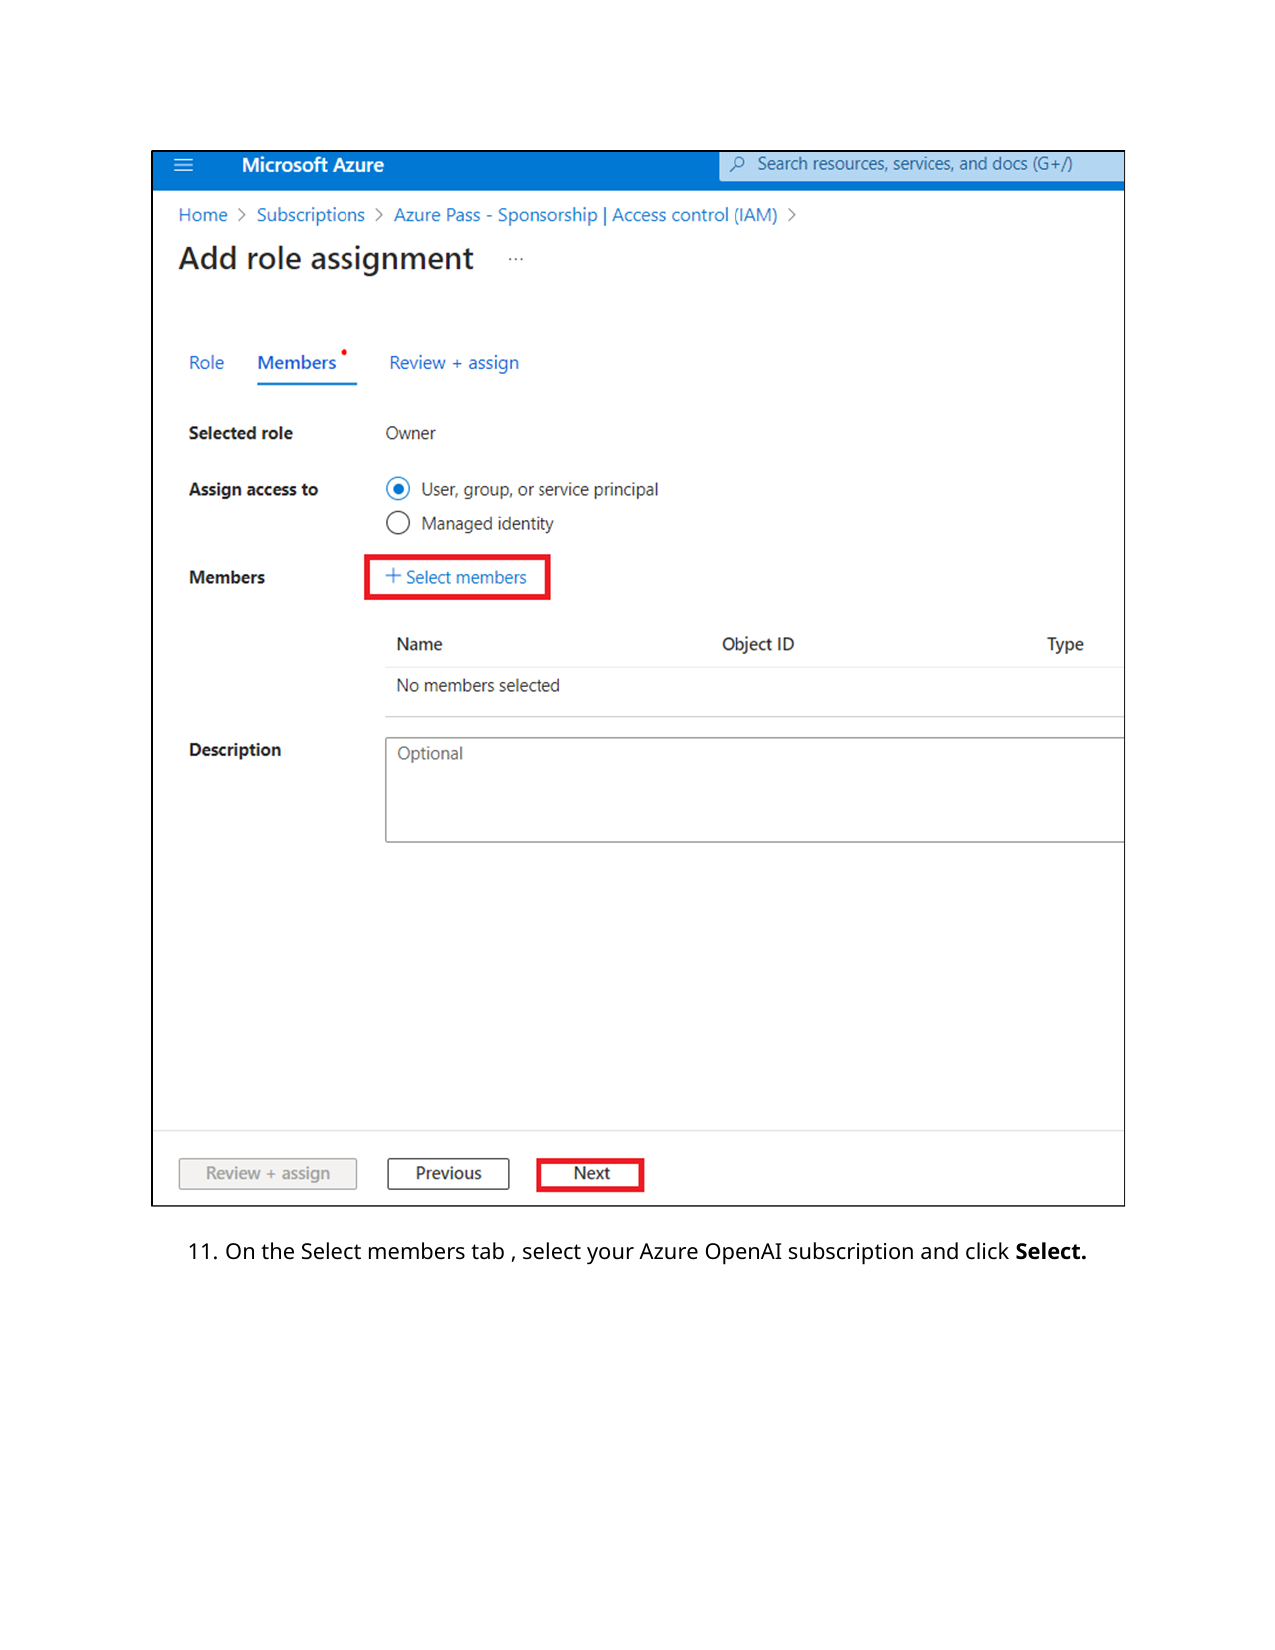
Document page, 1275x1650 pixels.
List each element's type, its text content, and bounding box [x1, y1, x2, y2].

list On the Select members tab , select your Azure OpenAI subscription and click Select. [187, 1236, 1125, 1266]
picture [150, 150, 1125, 1207]
